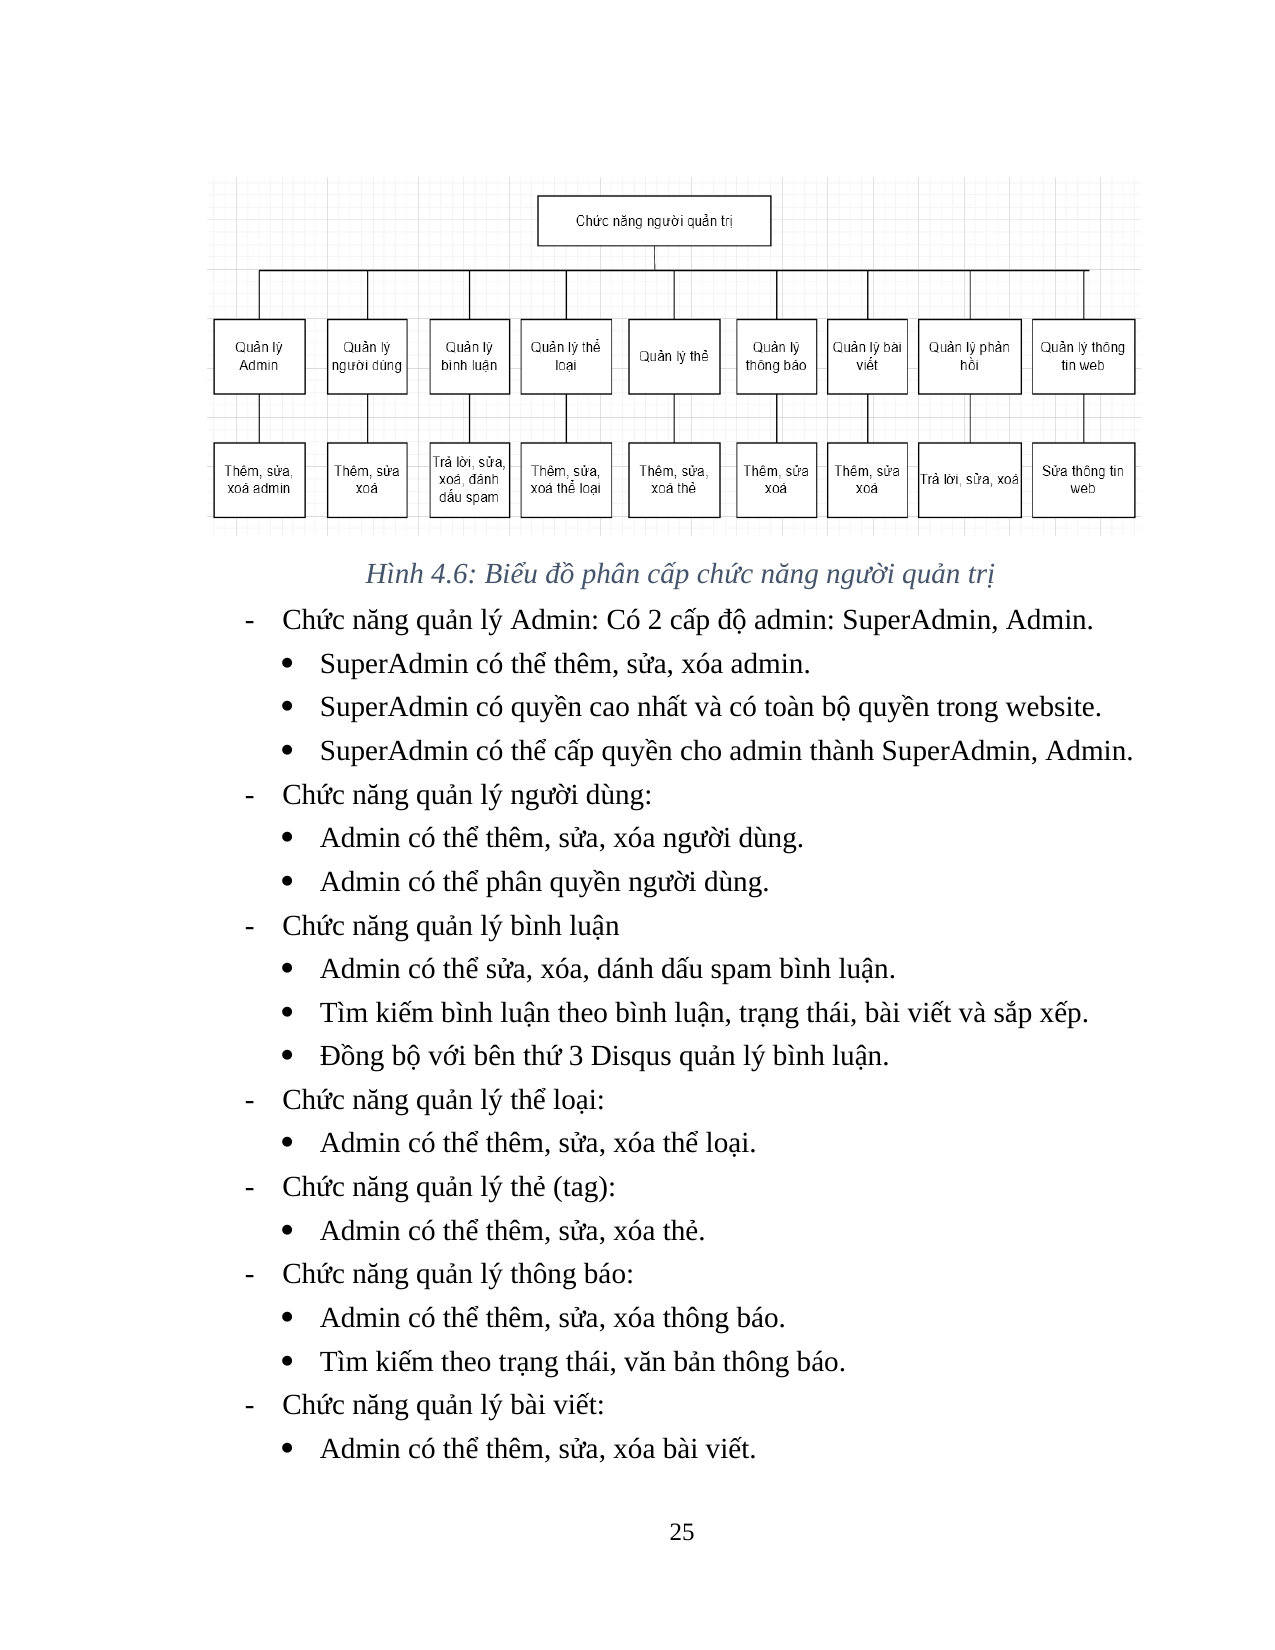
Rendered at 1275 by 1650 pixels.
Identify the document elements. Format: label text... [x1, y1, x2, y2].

list Admin có thể thêm, sửa, xóa bài viết. [282, 1431, 1156, 1464]
list Chức năng quản lý thông báo: [244, 1256, 1156, 1290]
list Admin có thể thêm, sửa, xóa thông báo. [282, 1300, 1156, 1334]
list Tìm kiếm bình luận theo bình luận, trạng thái, bài viết và sắp xếp. [282, 995, 1156, 1028]
list Chức năng quản lý người dùng: [244, 777, 1156, 810]
list Chức năng quản lý bài viết: [244, 1387, 1156, 1421]
list Admin có thể thêm, sửa, xóa thẻ. [282, 1213, 1156, 1246]
list SuperAdmin có thể cấp quyền cho admin thành SuperAdmin, Admin. [282, 733, 1156, 767]
list SuperAdmin có thể thêm, sửa, xóa admin. [282, 646, 1156, 679]
list Chức năng quản lý thể loại: [244, 1082, 1156, 1116]
list Đồng bộ với bên thứ 3 Disqus quản lý bình luận. [282, 1038, 1156, 1072]
picture [207, 177, 1142, 536]
list Admin có thể phân quyền người dùng. [282, 864, 1156, 898]
list Chức năng quản lý bình luận [244, 908, 1156, 941]
list Admin có thể sửa, xóa, dánh dấu spam bình luận. [282, 951, 1156, 985]
text Hình 4.6: Biểu đồ phân cấp chức năng người quản trị [207, 556, 1156, 590]
list SuperAdmin có quyền cao nhất và có toàn bộ quyền trong website. [282, 689, 1156, 723]
list Chức năng quản lý Admin: Có 2 cấp độ admin: SuperAdmin, Admin. [244, 602, 1156, 636]
list Admin có thể thêm, sửa, xóa thể loại. [282, 1126, 1156, 1159]
list Tìm kiếm theo trạng thái, văn bản thông báo. [282, 1344, 1156, 1377]
list Chức năng quản lý thẻ (tag): [244, 1169, 1156, 1203]
list Admin có thể thêm, sửa, xóa người dùng. [282, 820, 1156, 854]
